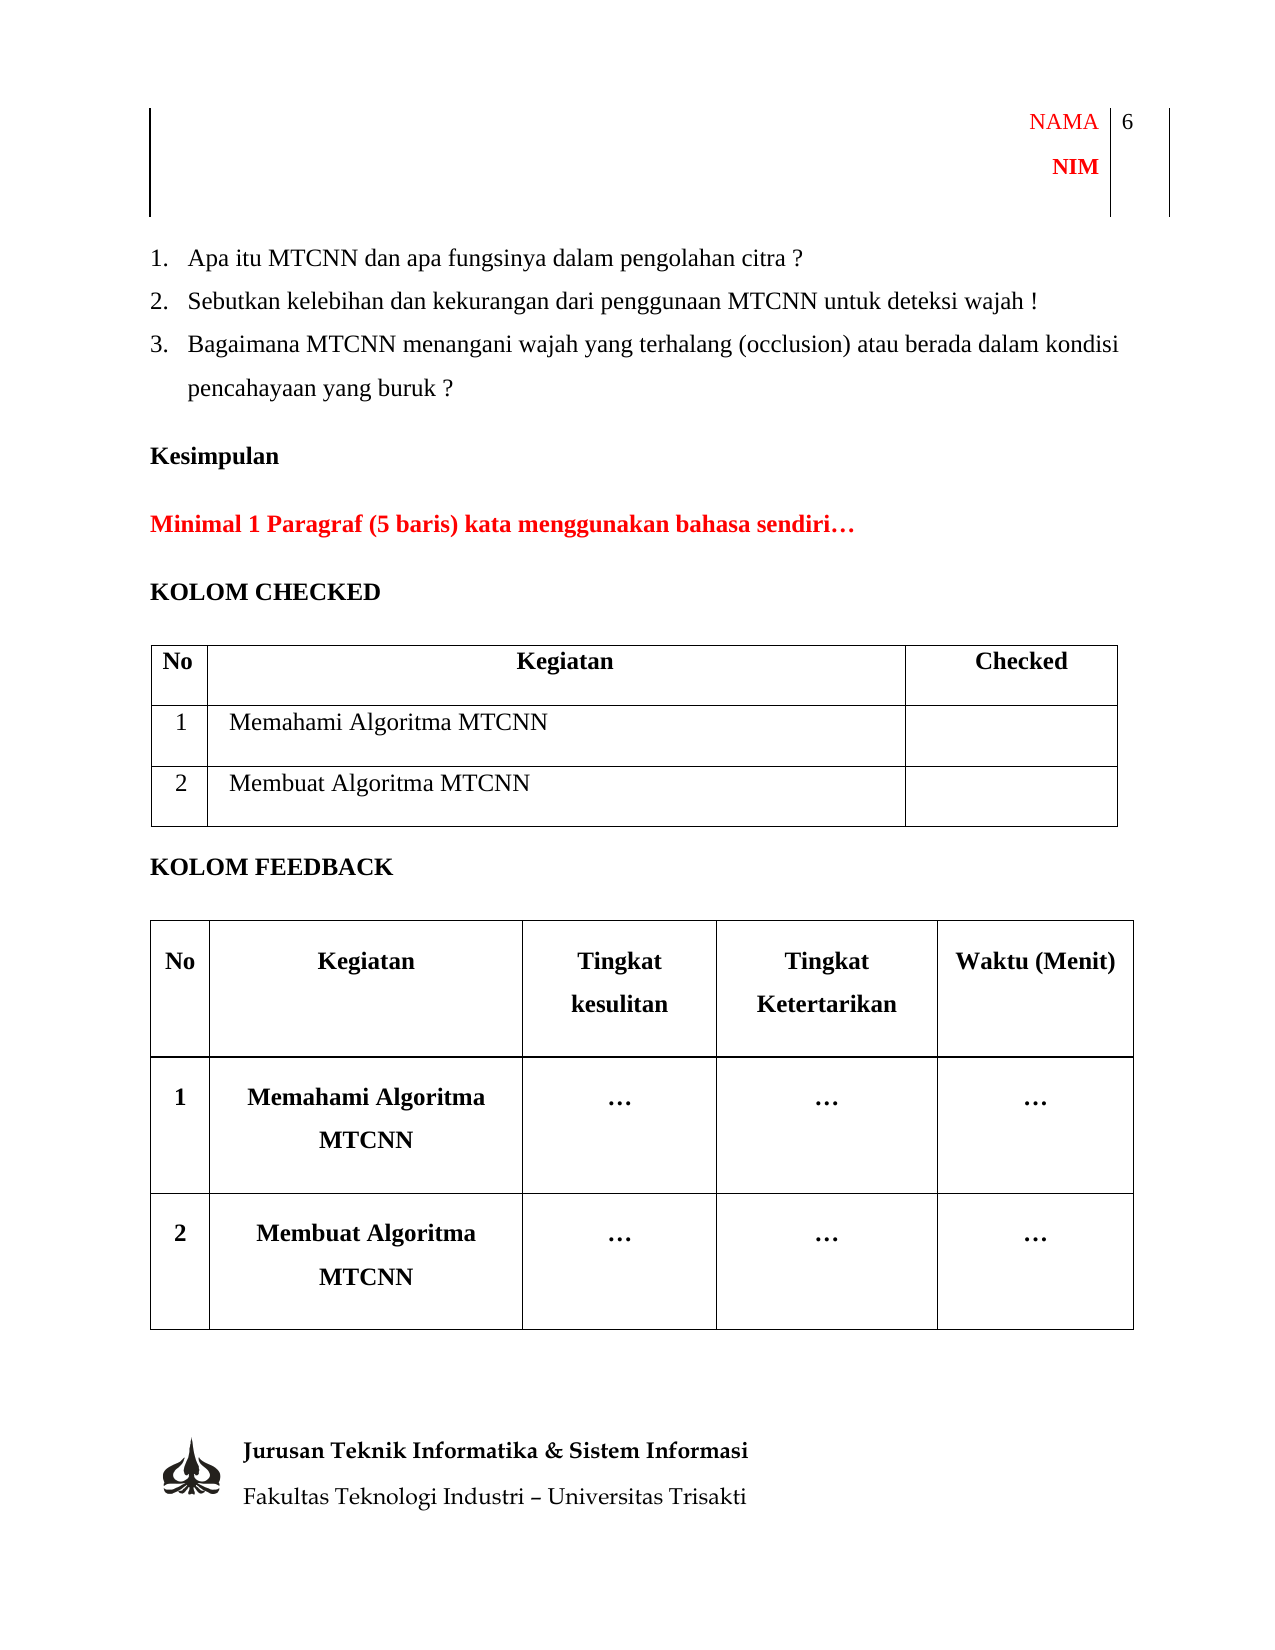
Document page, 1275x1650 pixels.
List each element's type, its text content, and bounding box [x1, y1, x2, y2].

table_cell Membuat Algoritma MTCNN [210, 1194, 522, 1328]
table_cell [906, 706, 1117, 766]
table_cell … [938, 1194, 1133, 1328]
table_cell … [717, 1058, 937, 1192]
table_header Tingkat kesulitan [523, 921, 716, 1056]
table_cell 2 [152, 767, 207, 826]
table_header Waktu (Menit) [938, 921, 1133, 1056]
text Kesimpulan [150, 441, 1125, 469]
table_cell Memahami Algoritma MTCNN [208, 706, 905, 766]
text KOLOM FEEDBACK [150, 852, 1125, 881]
table_cell … [938, 1058, 1133, 1192]
text Minimal 1 Paragraf (5 baris) kata menggunakan bahasa sendiri… [150, 509, 1125, 538]
table_header Tingkat Ketertarikan [717, 921, 937, 1056]
table_cell [906, 767, 1117, 826]
table_header No [152, 646, 207, 705]
table_header No [151, 921, 209, 1056]
table_cell Membuat Algoritma MTCNN [208, 767, 905, 826]
list Sebutkan kelebihan dan kekurangan dari penggunaan MTCNN untuk deteksi wajah ! [150, 286, 1125, 315]
table_cell … [523, 1194, 716, 1328]
table_header Kegiatan [208, 646, 905, 705]
text KOLOM CHECKED [150, 577, 1125, 606]
table_cell 2 [151, 1194, 209, 1328]
table_cell … [717, 1194, 937, 1328]
table_header Checked [906, 646, 1117, 705]
list Apa itu MTCNN dan apa fungsinya dalam pengolahan citra ? [150, 243, 1125, 272]
picture [162, 1437, 221, 1495]
table_cell … [523, 1058, 716, 1192]
table_cell Memahami Algoritma MTCNN [210, 1058, 522, 1192]
table_header Kegiatan [210, 921, 522, 1056]
list Bagaimana MTCNN menangani wajah yang terhalang (occlusion) atau berada dalam kondisi pencahayaan yang buruk ? [150, 329, 1125, 401]
table_cell 1 [151, 1058, 209, 1192]
table_cell 1 [152, 706, 207, 766]
